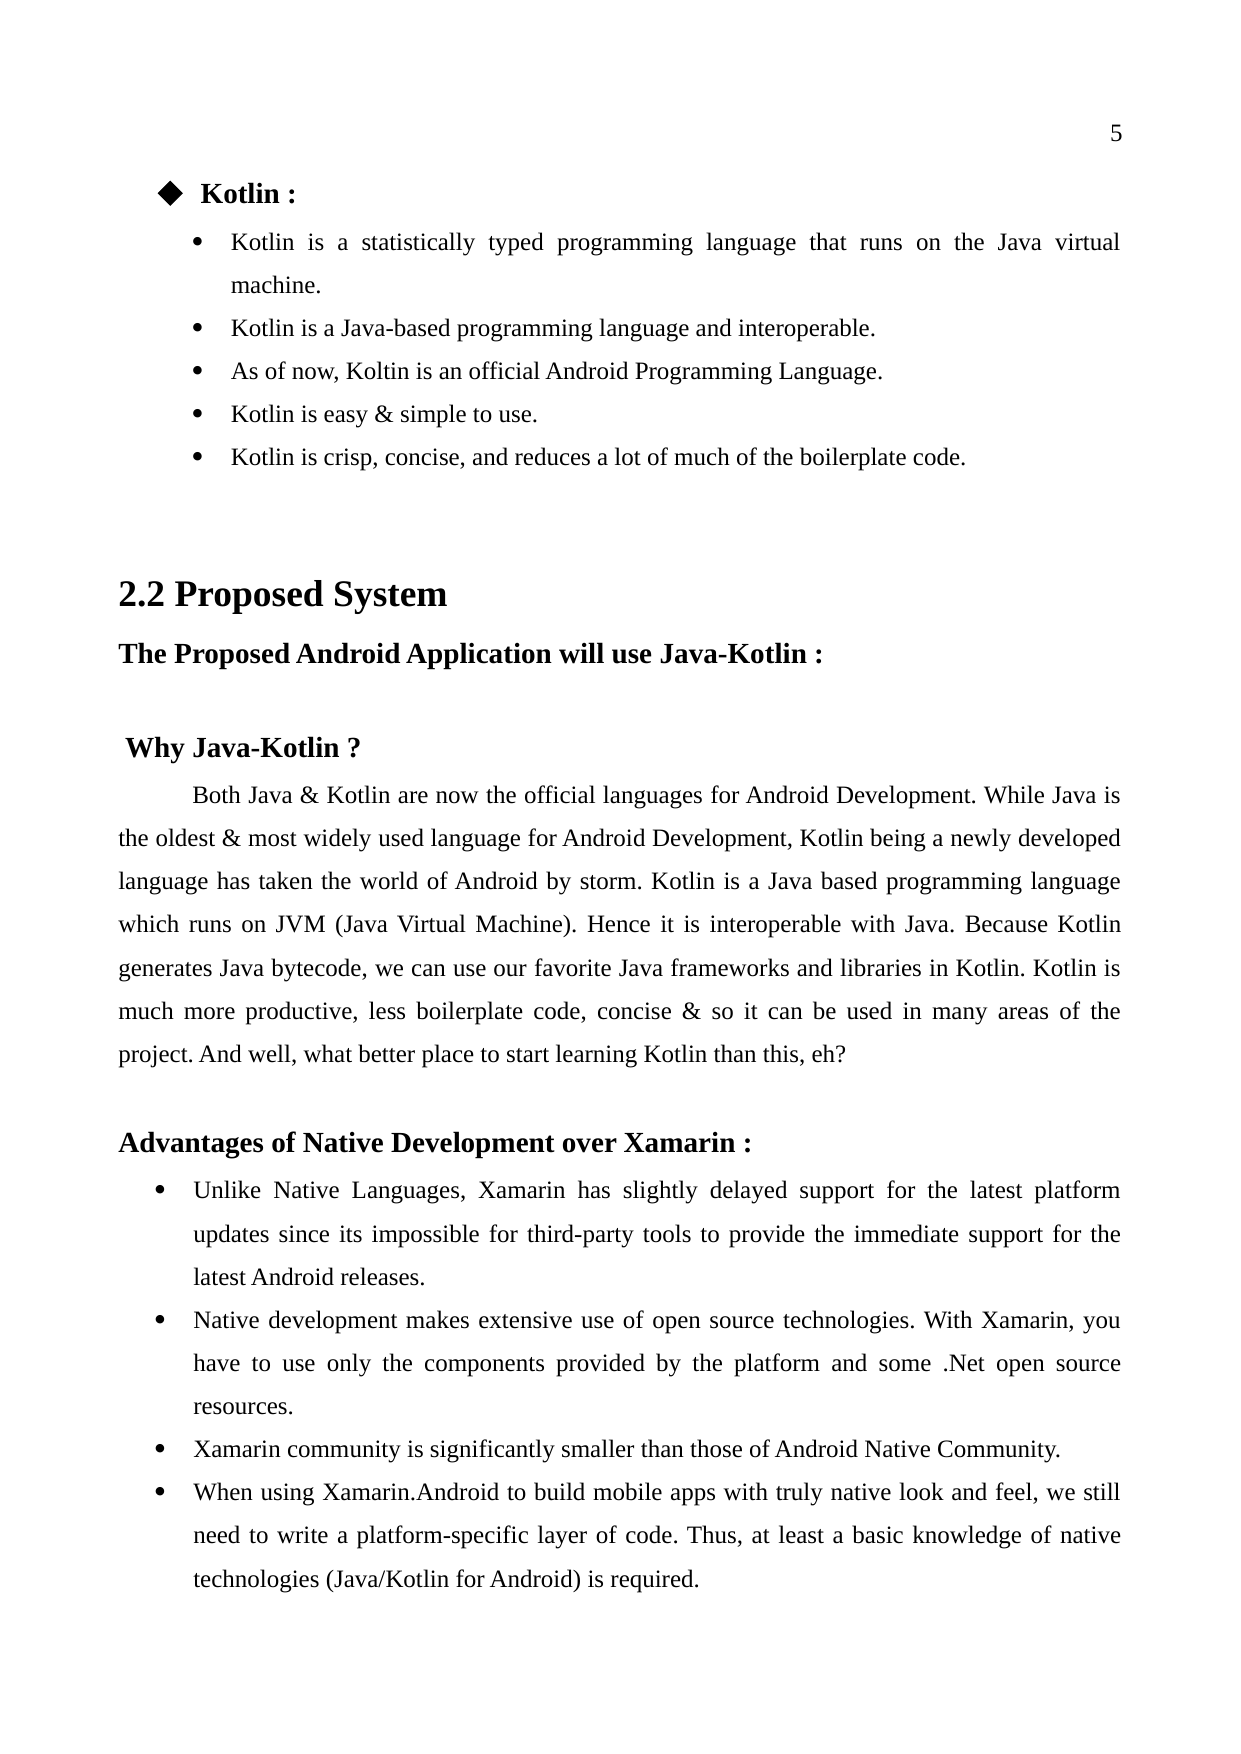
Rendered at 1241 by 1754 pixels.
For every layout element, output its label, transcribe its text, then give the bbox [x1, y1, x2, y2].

list Kotlin is crisp, concise, and reduces a lot of much of the boilerplate code. [193, 442, 1122, 471]
list As of now, Koltin is an official Android Programming Language. [193, 356, 1122, 385]
list When using Xamarin.Android to build mobile apps with truly native look and feel, we still need to write a platform-specific layer of code. Thus, at least a basic knowledge of native technologies (Java/Kotlin for Android) is required. [156, 1477, 1122, 1592]
list Kotlin : [156, 176, 1122, 210]
list Kotlin is easy & simple to use. [193, 399, 1122, 428]
list Native development makes extensive use of open source technologies. With Xamarin, you have to use only the components provided by the platform and some .Net open source resources. [156, 1305, 1122, 1420]
text Why Java-Kotlin ? [118, 730, 1122, 763]
list Unlike Native Languages, Xamarin has slightly delayed support for the latest platform updates since its impossible for third-party tools to provide the immediate support for the latest Android releases. [156, 1176, 1122, 1291]
text 2.2 Proposed System [118, 572, 1122, 615]
text Both Java & Kotlin are now the official languages for Android Development. While Java is the oldest & most widely used language for Android Development, Kotlin being a newly developed language has taken the world of Android by storm. Kotlin is a Java based programming language which runs on JVM (Java Virtual Machine). Hence it is interoperable with Java. Because Kotlin generates Java bytecode, we can use our favorite Java frameworks and libraries in Kotlin. Kotlin is much more productive, less boilerplate code, concise & so it can be used in many areas of the project. And well, what better place to start learning Kotlin than this, eh? [118, 780, 1122, 1068]
list Xamarin community is significantly smaller than those of Android Native Community. [156, 1434, 1122, 1463]
text Advantages of Native Development over Xamarin : [118, 1125, 1122, 1159]
list Kotlin is a statistically typed programming language that runs on the Java virtual machine. [193, 227, 1122, 299]
list Kotlin is a Java-based programming language and interoperable. [193, 313, 1122, 342]
text The Proposed Android Application will use Java-Kotlin : [118, 636, 1122, 670]
